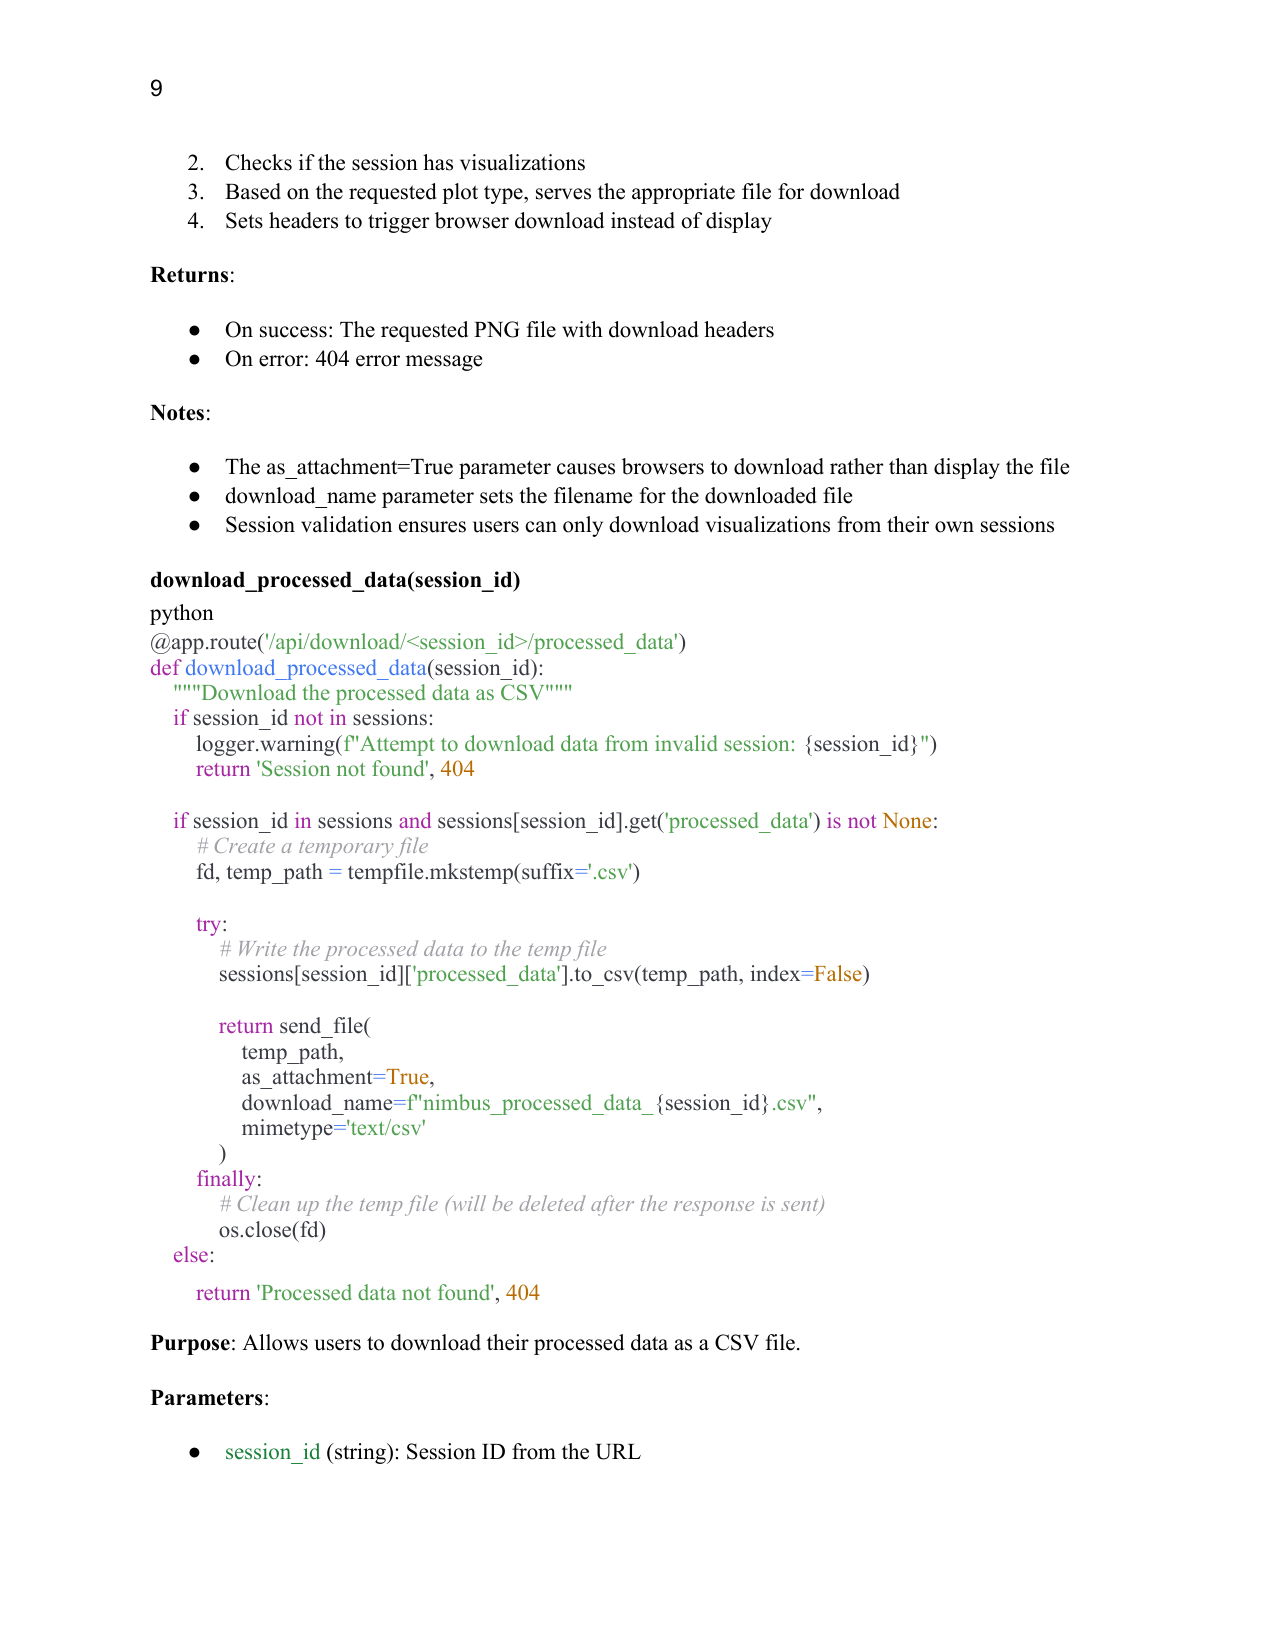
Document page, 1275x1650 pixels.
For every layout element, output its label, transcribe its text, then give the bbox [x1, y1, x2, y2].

list The as_attachment=True parameter causes browsers to download rather than display the file [187, 454, 1125, 479]
text download_name=f"nimbus_processed_data_{session_id}.csv", [150, 1089, 1125, 1115]
text """Download the processed data as CSV""" [150, 680, 1125, 705]
list Sets headers to trigger browser download instead of display [187, 208, 1125, 234]
text return 'Session not found', 404 [150, 756, 1125, 782]
text Purpose: Allows users to download their processed data as a CSV file. [150, 1330, 1125, 1356]
text def download_processed_data(session_id): [150, 654, 1125, 680]
list session_id (string): Session ID from the URL [187, 1439, 1125, 1464]
list Based on the requested plot type, serves the appropriate file for download [187, 179, 1125, 204]
text temp_path, [150, 1039, 1125, 1064]
text Parameters: [150, 1384, 1125, 1410]
text ) [150, 1140, 1125, 1166]
text # Create a temporary file [150, 833, 1125, 859]
text return 'Processed data not found', 404 [150, 1280, 1125, 1305]
list Checks if the session has visualizations [187, 150, 1125, 175]
text if session_id in sessions and sessions[session_id].get('processed_data') is not None: [150, 808, 1125, 833]
text sessions[session_id]['processed_data'].to_csv(temp_path, index=False) [150, 961, 1125, 987]
text logger.warning(f"Attempt to download data from invalid session: {session_id}") [150, 731, 1125, 756]
text as_attachment=True, [150, 1064, 1125, 1089]
text Returns: [150, 262, 1125, 288]
text Notes: [150, 400, 1125, 425]
text mimetype='text/csv' [150, 1115, 1125, 1140]
text return send_file( [150, 1013, 1125, 1039]
text # Clean up the temp file (will be deleted after the response is sent) [150, 1191, 1125, 1217]
text # Write the processed data to the temp file [150, 936, 1125, 961]
text fd, temp_path = tempfile.mkstemp(suffix='.csv') [150, 859, 1125, 884]
text if session_id not in sessions: [150, 705, 1125, 731]
list On error: 404 error message [187, 346, 1125, 371]
text @app.route('/api/download/<session_id>/processed_data') [150, 629, 1125, 654]
list Session validation ensures users can only download visualizations from their own sessions [187, 512, 1125, 538]
text try: [150, 911, 1125, 936]
text finally: [150, 1166, 1125, 1191]
text else: [150, 1242, 1125, 1267]
text os.close(fd) [150, 1217, 1125, 1242]
list On success: The requested PNG file with download headers [187, 317, 1125, 342]
list download_name parameter sets the filename for the downloaded file [187, 483, 1125, 509]
subtitle download_processed_data(session_id) [150, 567, 1125, 592]
text python [150, 600, 1125, 625]
